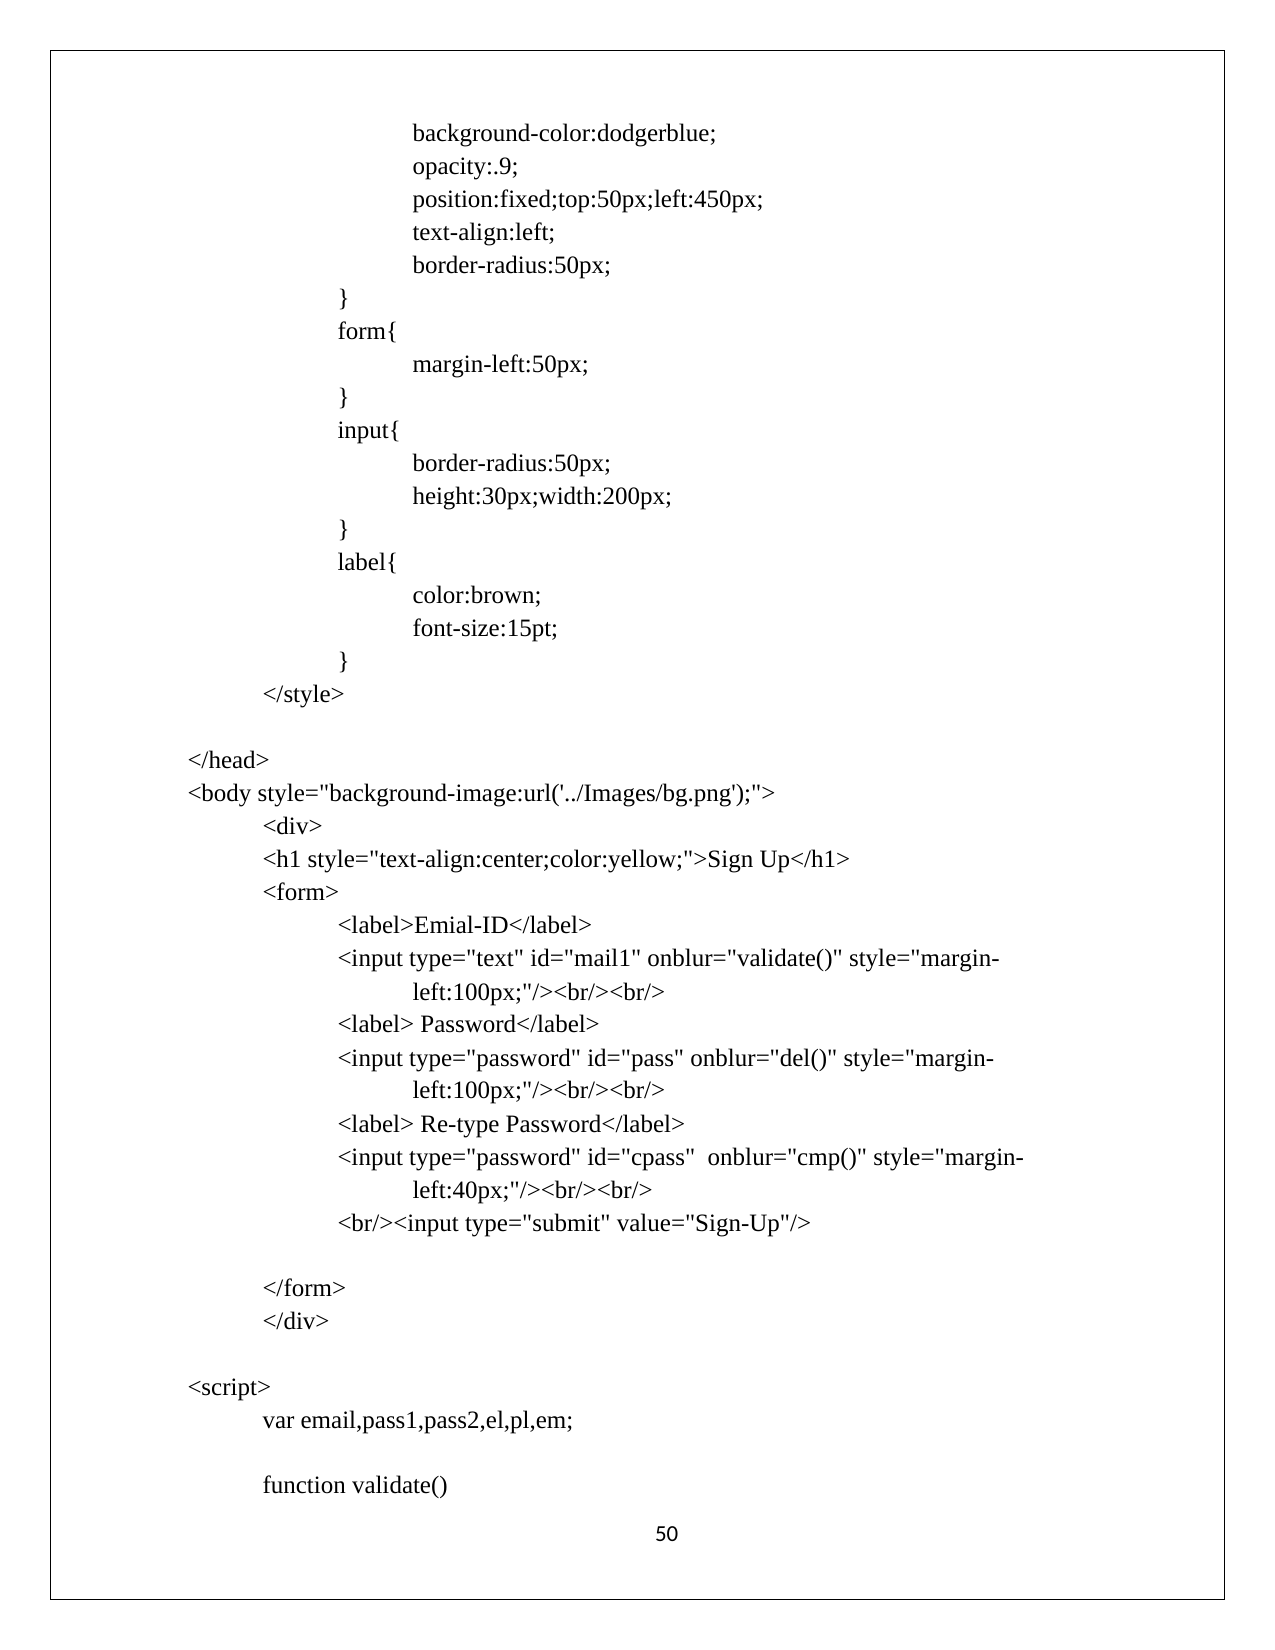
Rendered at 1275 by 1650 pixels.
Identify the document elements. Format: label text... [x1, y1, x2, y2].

text border-radius:50px; [187, 448, 1221, 477]
text form{ [187, 316, 1221, 345]
text <input type="password" id="pass" onblur="del()" style="margin- left:100px;"/><br/><br/> [187, 1043, 1221, 1104]
text border-radius:50px; [187, 250, 1221, 279]
text </form> [262, 1273, 1221, 1302]
text </div> [262, 1306, 1221, 1335]
text </head> [187, 745, 1221, 774]
text position:fixed;top:50px;left:450px; [187, 184, 1221, 213]
text } [187, 283, 1221, 312]
text opacity:.9; [187, 151, 1221, 180]
text <label>Emial-ID</label> [187, 911, 1221, 939]
text font-size:15pt; [187, 613, 1221, 642]
text background-color:dodgerblue; [187, 118, 1221, 147]
text <label> Password</label> [187, 1009, 1221, 1038]
text <br/><input type="submit" value="Sign-Up"/> [187, 1208, 1221, 1236]
text function validate() [187, 1470, 1221, 1499]
text <label> Re-type Password</label> [187, 1109, 1221, 1137]
text } [187, 382, 1221, 411]
text <script> [187, 1372, 1221, 1401]
text var email,pass1,pass2,el,pl,em; [187, 1405, 1221, 1434]
text input{ [187, 415, 1221, 444]
text <input type="text" id="mail1" onblur="validate()" style="margin- left:100px;"/><br/><br/> [187, 943, 1221, 1005]
text } [187, 646, 1221, 675]
text <input type="password" id="cpass" onblur="cmp()" style="margin- left:40px;"/><br/><br/> [187, 1142, 1221, 1203]
text label{ [187, 547, 1221, 576]
text </style> [187, 679, 1221, 708]
text margin-left:50px; [187, 349, 1221, 378]
text <body style="background-image:url('../Images/bg.png');"> [187, 778, 1221, 807]
text height:30px;width:200px; [187, 481, 1221, 510]
text color:brown; [187, 580, 1221, 609]
text } [187, 514, 1221, 543]
text <div> [262, 811, 1221, 840]
text <h1 style="text-align:center;color:yellow;">Sign Up</h1> [262, 844, 1221, 873]
text <form> [262, 877, 1221, 906]
text text-align:left; [187, 217, 1221, 246]
